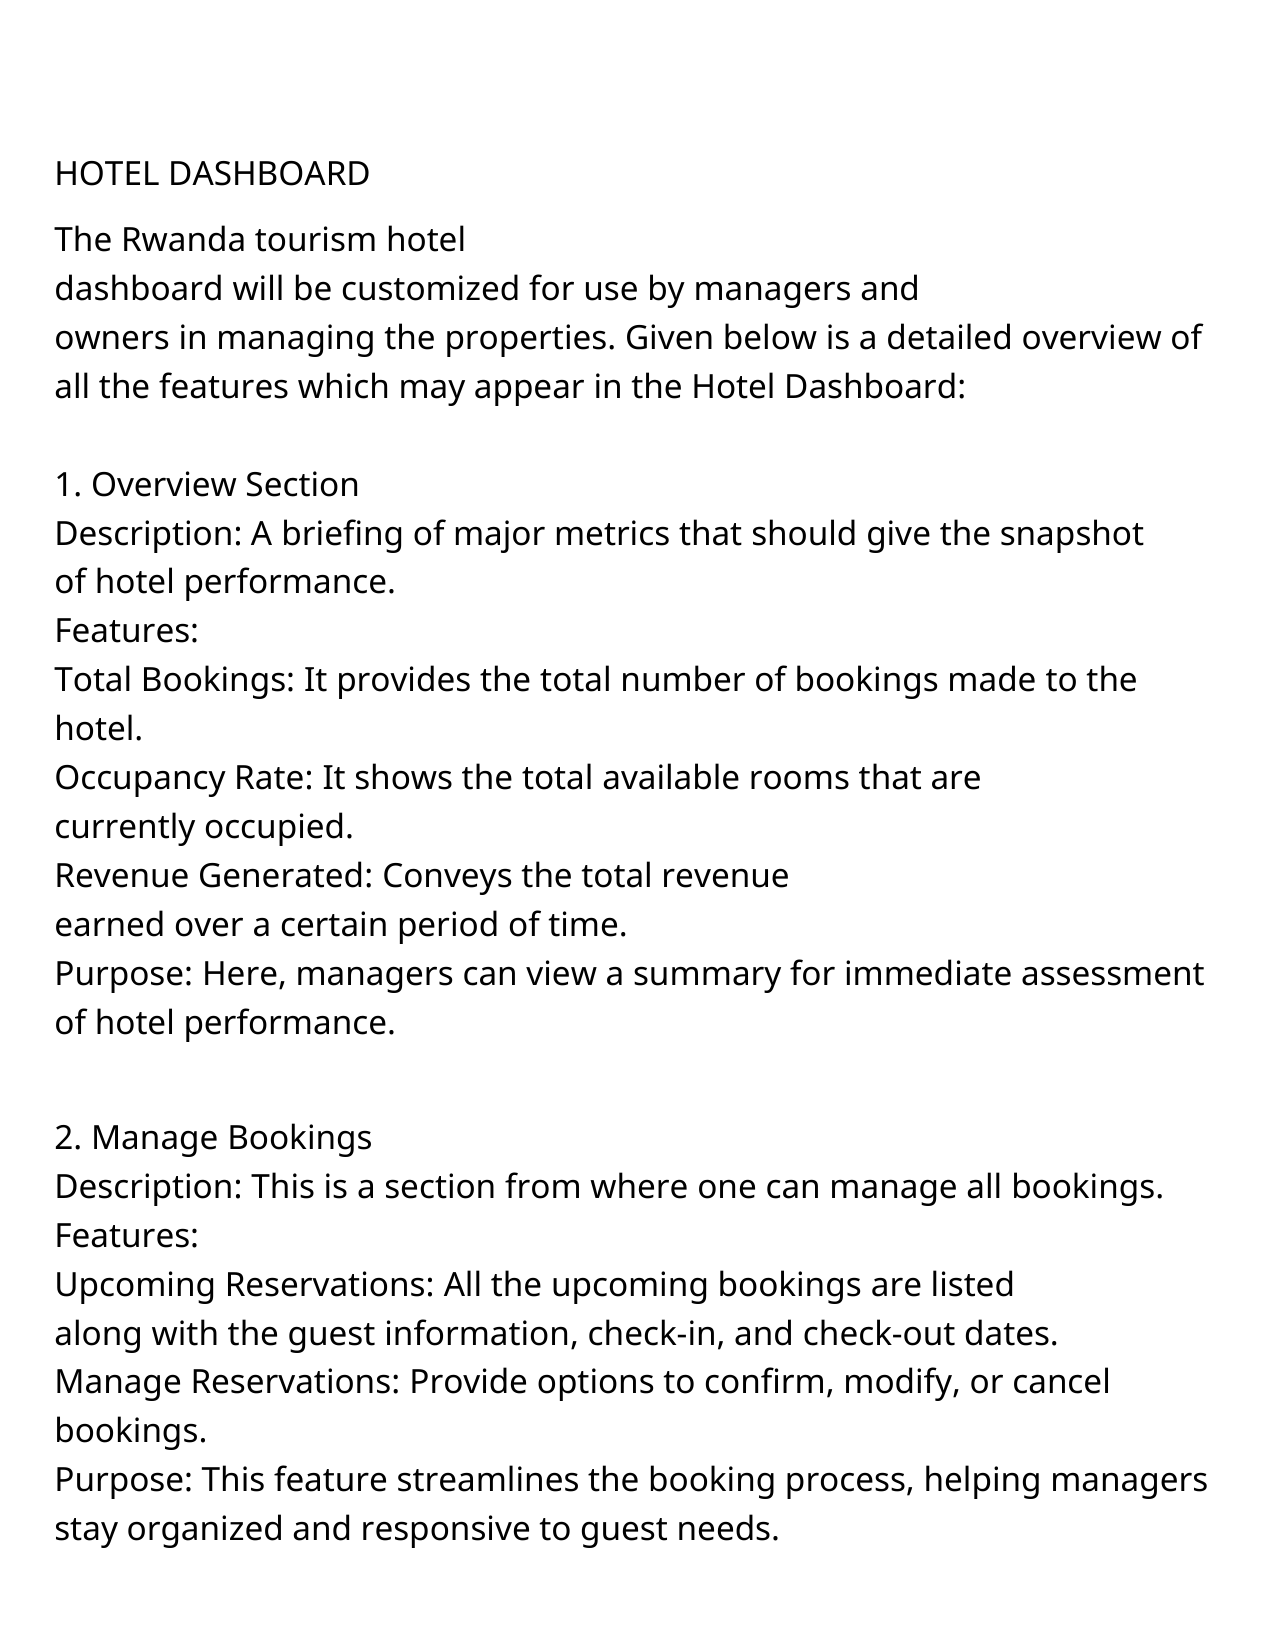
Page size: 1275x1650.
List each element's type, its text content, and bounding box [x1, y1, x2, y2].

text HOTEL DASHBOARD [54, 150, 1210, 195]
text 2. Manage Bookings Description: This is a section from where one can manage all bookings. Features: Upcoming Reservations: All the upcoming bookings are listed along with the guest information, check-in, and check-out dates. Manage Reservations: Provide options to confirm, modify, or cancel bookings. Purpose: This feature streamlines the booking process, helping managers stay organized and responsive to guest needs. [54, 1064, 1210, 1551]
text The Rwanda tourism hotel dashboard will be customized for use by managers and owners in managing the properties. Given below is a detailed overview of all the features which may appear in the Hotel Dashboard: 1. Overview Section Description: A briefing of major metrics that should give the snapshot of hotel performance. Features: Total Bookings: It provides the total number of bookings made to the hotel. Occupancy Rate: It shows the total available rooms that are currently occupied. Revenue Generated: Conveys the total revenue earned over a certain period of time. Purpose: Here, managers can view a summary for immediate assessment of hotel performance. [54, 216, 1210, 1044]
